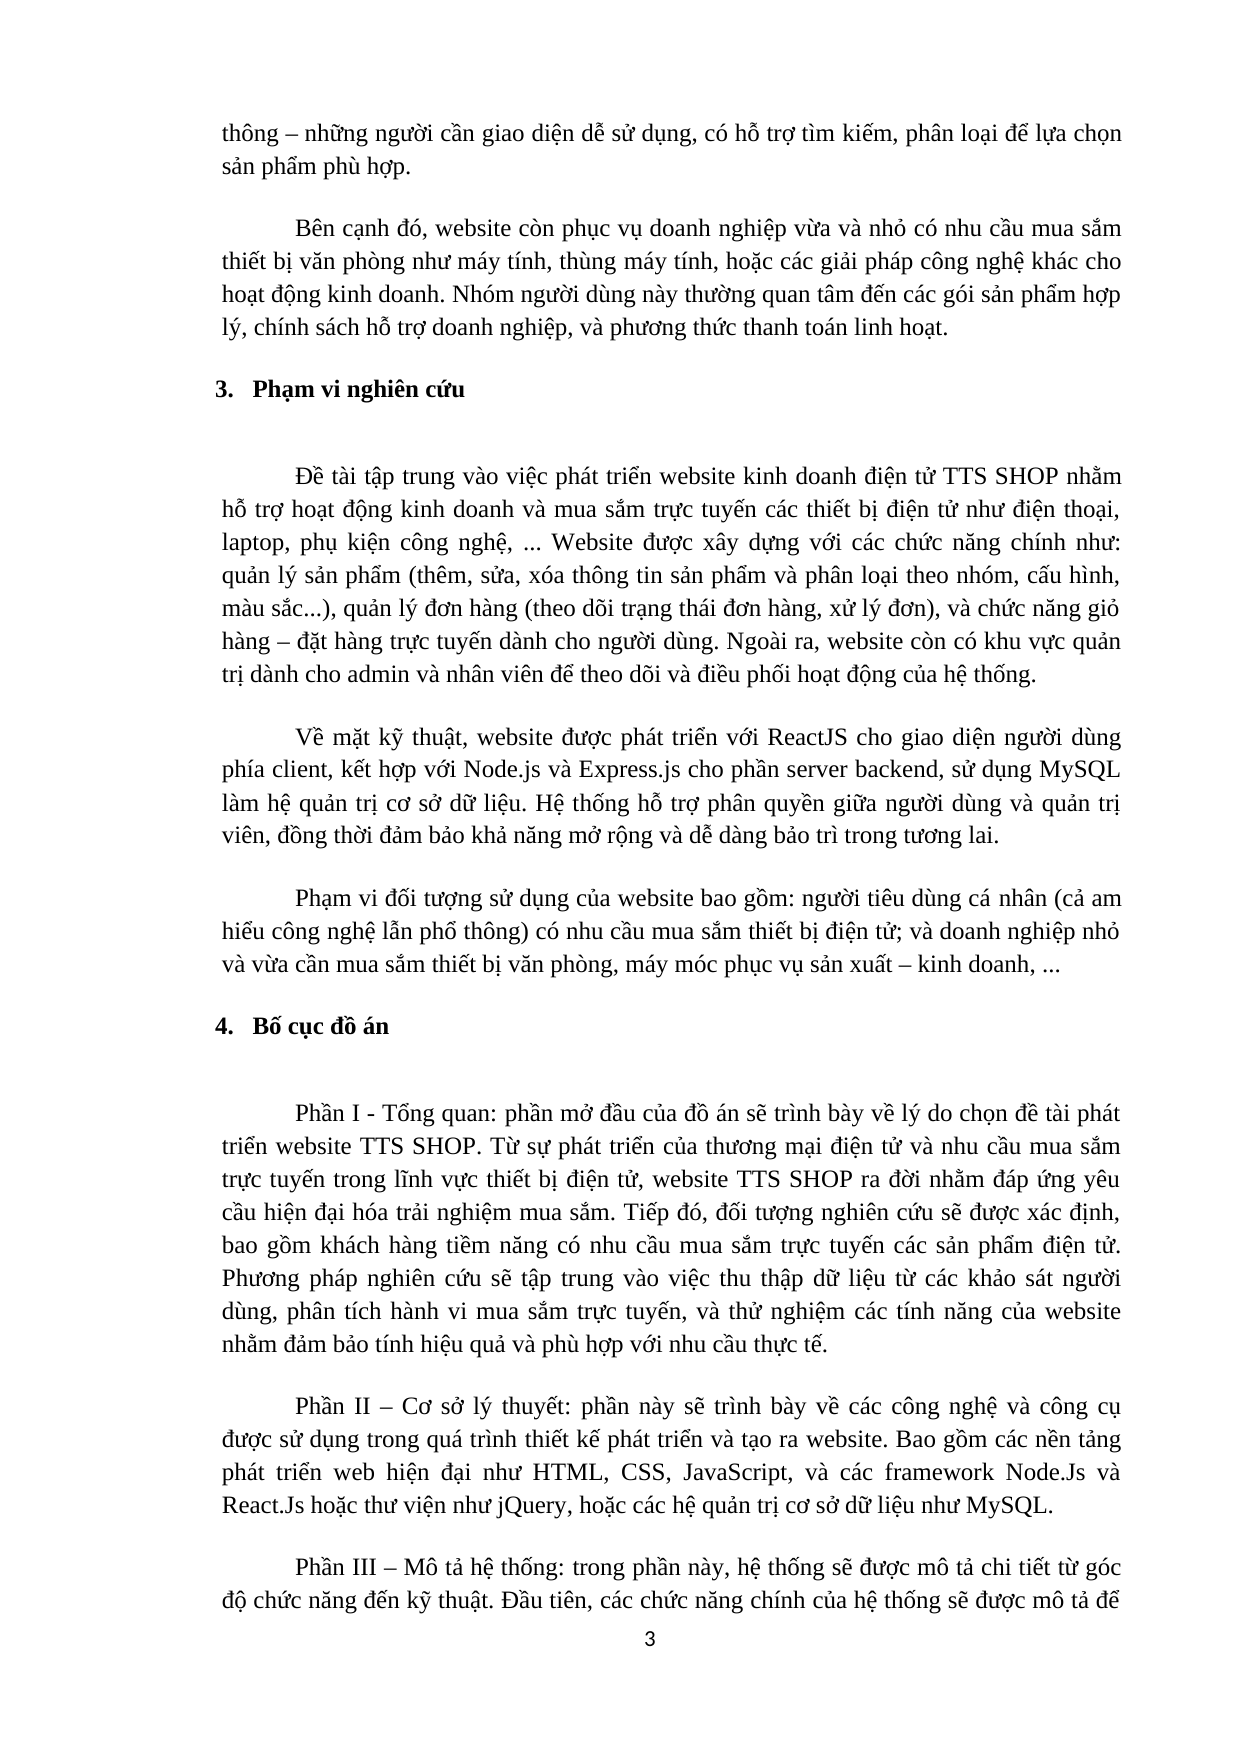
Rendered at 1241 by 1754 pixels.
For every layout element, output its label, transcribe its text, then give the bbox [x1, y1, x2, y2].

text Đề tài tập trung vào việc phát triển website kinh doanh điện tử TTS SHOP nhằm hỗ trợ hoạt động kinh doanh và mua sắm trực tuyến các thiết bị điện tử như điện thoại, laptop, phụ kiện công nghệ, ... Website được xây dựng với các chức năng chính như: quản lý sản phẩm (thêm, sửa, xóa thông tin sản phẩm và phân loại theo nhóm, cấu hình, màu sắc...), quản lý đơn hàng (theo dõi trạng thái đơn hàng, xử lý đơn), và chức năng giỏ hàng – đặt hàng trực tuyến dành cho người dùng. Ngoài ra, website còn có khu vực quản trị dành cho admin và nhân viên để theo dõi và điều phối hoạt động của hệ thống. [222, 461, 1122, 688]
text Phạm vi đối tượng sử dụng của website bao gồm: người tiêu dùng cá nhân (cả am hiểu công nghệ lẫn phổ thông) có nhu cầu mua sắm thiết bị điện tử; và doanh nghiệp nhỏ và vừa cần mua sắm thiết bị văn phòng, máy móc phục vụ sản xuất – kinh doanh, ... [222, 883, 1122, 978]
subtitle Bố cục đồ án [215, 1011, 1122, 1040]
text Phần II – Cơ sở lý thuyết: phần này sẽ trình bày về các công nghệ và công cụ được sử dụng trong quá trình thiết kế phát triển và tạo ra website. Bao gồm các nền tảng phát triển web hiện đại như HTML, CSS, JavaScript, và các framework Node.Js và React.Js hoặc thư viện như jQuery, hoặc các hệ quản trị cơ sở dữ liệu như MySQL. [222, 1391, 1122, 1519]
text Phần I - Tổng quan: phần mở đầu của đồ án sẽ trình bày về lý do chọn đề tài phát triển website TTS SHOP. Từ sự phát triển của thương mại điện tử và nhu cầu mua sắm trực tuyến trong lĩnh vực thiết bị điện tử, website TTS SHOP ra đời nhằm đáp ứng yêu cầu hiện đại hóa trải nghiệm mua sắm. Tiếp đó, đối tượng nghiên cứu sẽ được xác định, bao gồm khách hàng tiềm năng có nhu cầu mua sắm trực tuyến các sản phẩm điện tử. Phương pháp nghiên cứu sẽ tập trung vào việc thu thập dữ liệu từ các khảo sát người dùng, phân tích hành vi mua sắm trực tuyến, và thử nghiệm các tính năng của website nhằm đảm bảo tính hiệu quả và phù hợp với nhu cầu thực tế. [222, 1098, 1122, 1358]
text Bên cạnh đó, website còn phục vụ doanh nghiệp vừa và nhỏ có nhu cầu mua sắm thiết bị văn phòng như máy tính, thùng máy tính, hoặc các giải pháp công nghệ khác cho hoạt động kinh doanh. Nhóm người dùng này thường quan tâm đến các gói sản phẩm hợp lý, chính sách hỗ trợ doanh nghiệp, và phương thức thanh toán linh hoạt. [222, 213, 1122, 341]
text Về mặt kỹ thuật, website được phát triển với ReactJS cho giao diện người dùng phía client, kết hợp với Node.js và Express.js cho phần server backend, sử dụng MySQL làm hệ quản trị cơ sở dữ liệu. Hệ thống hỗ trợ phân quyền giữa người dùng và quản trị viên, đồng thời đảm bảo khả năng mở rộng và dễ dàng bảo trì trong tương lai. [222, 722, 1122, 849]
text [222, 1552, 1122, 1614]
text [222, 118, 1122, 180]
subtitle Phạm vi nghiên cứu [215, 374, 1122, 403]
